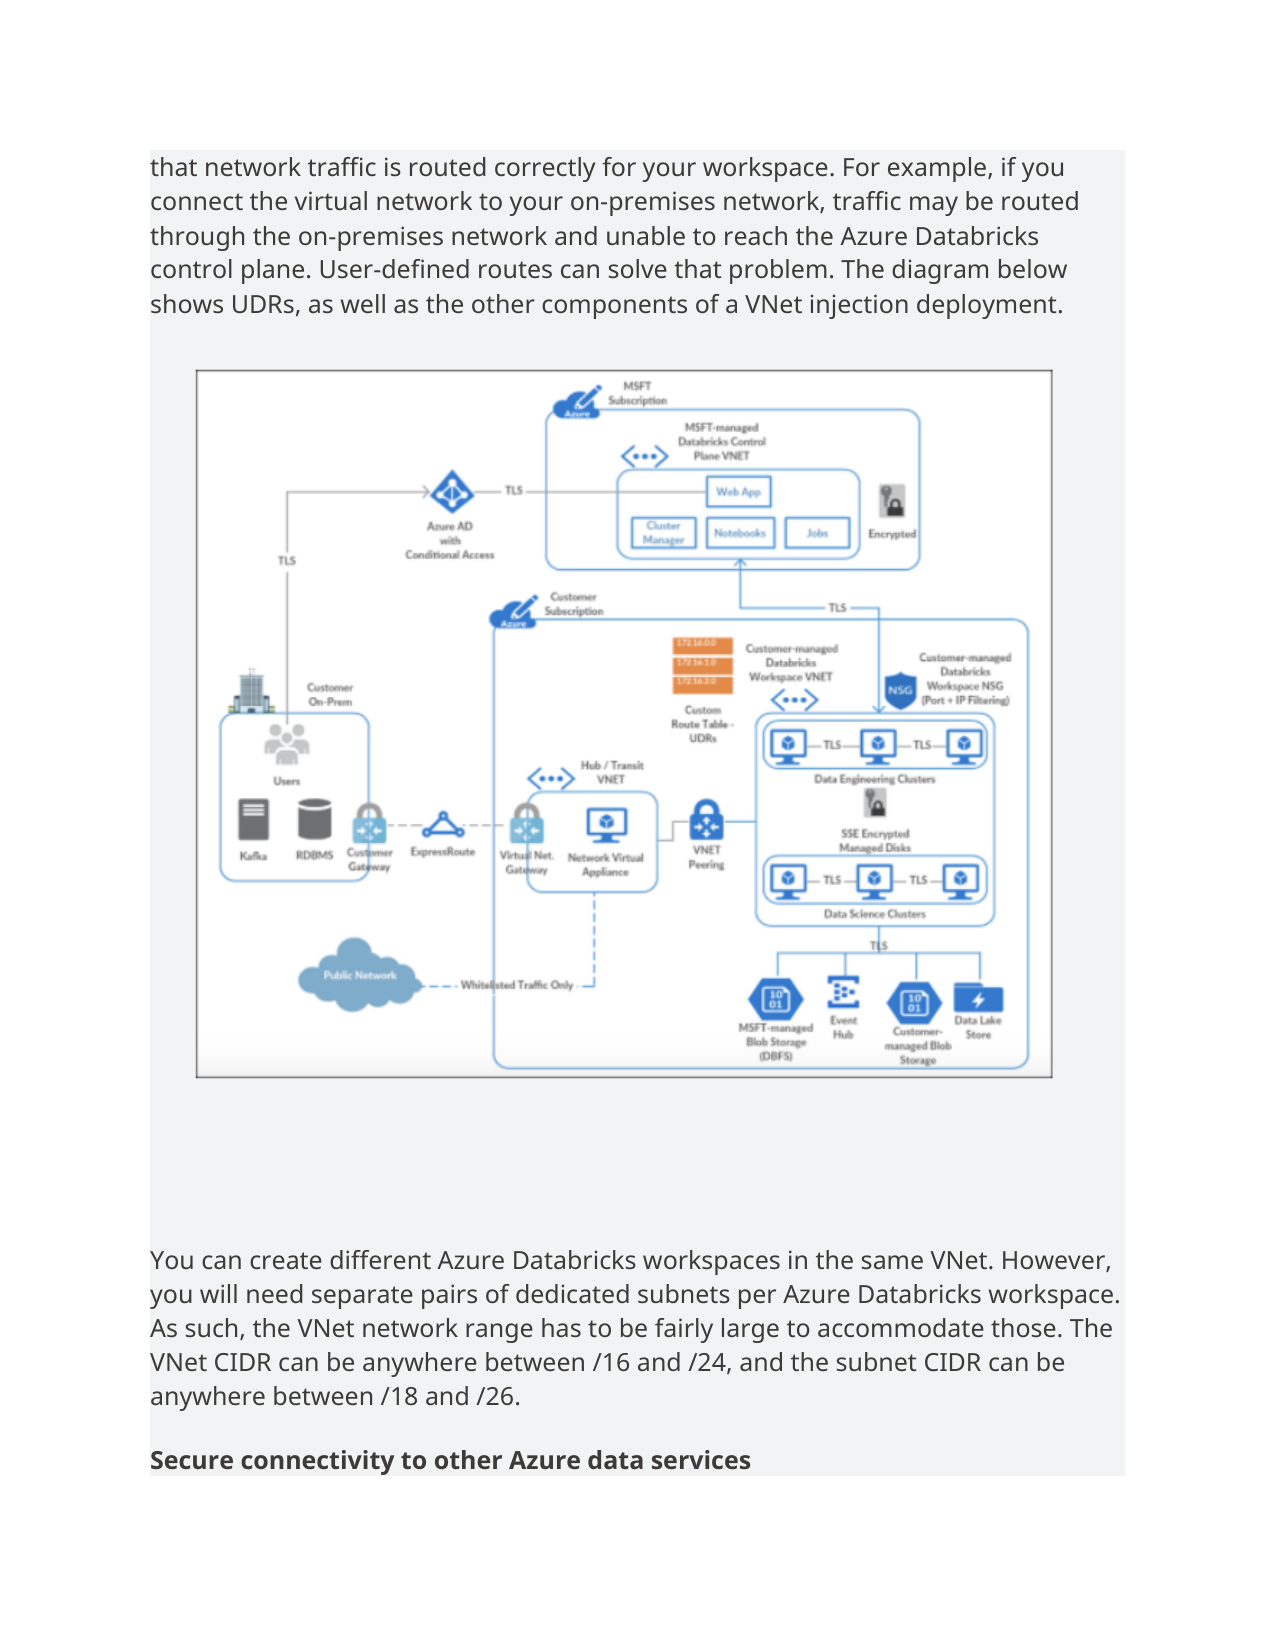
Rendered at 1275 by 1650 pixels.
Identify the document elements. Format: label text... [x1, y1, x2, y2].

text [150, 150, 1125, 320]
picture [150, 349, 1116, 1117]
text You can create different Azure Databricks workspaces in the same VNet. However, you will need separate pairs of dedicated subnets per Azure Databricks workspace. As such, the VNet network range has to be fairly large to accommodate those. The VNet CIDR can be anywhere between /16 and /24, and the subnet CIDR can be anywhere between /18 and /26. [150, 1243, 1125, 1413]
text Secure connectivity to other Azure data services [150, 1442, 1125, 1476]
